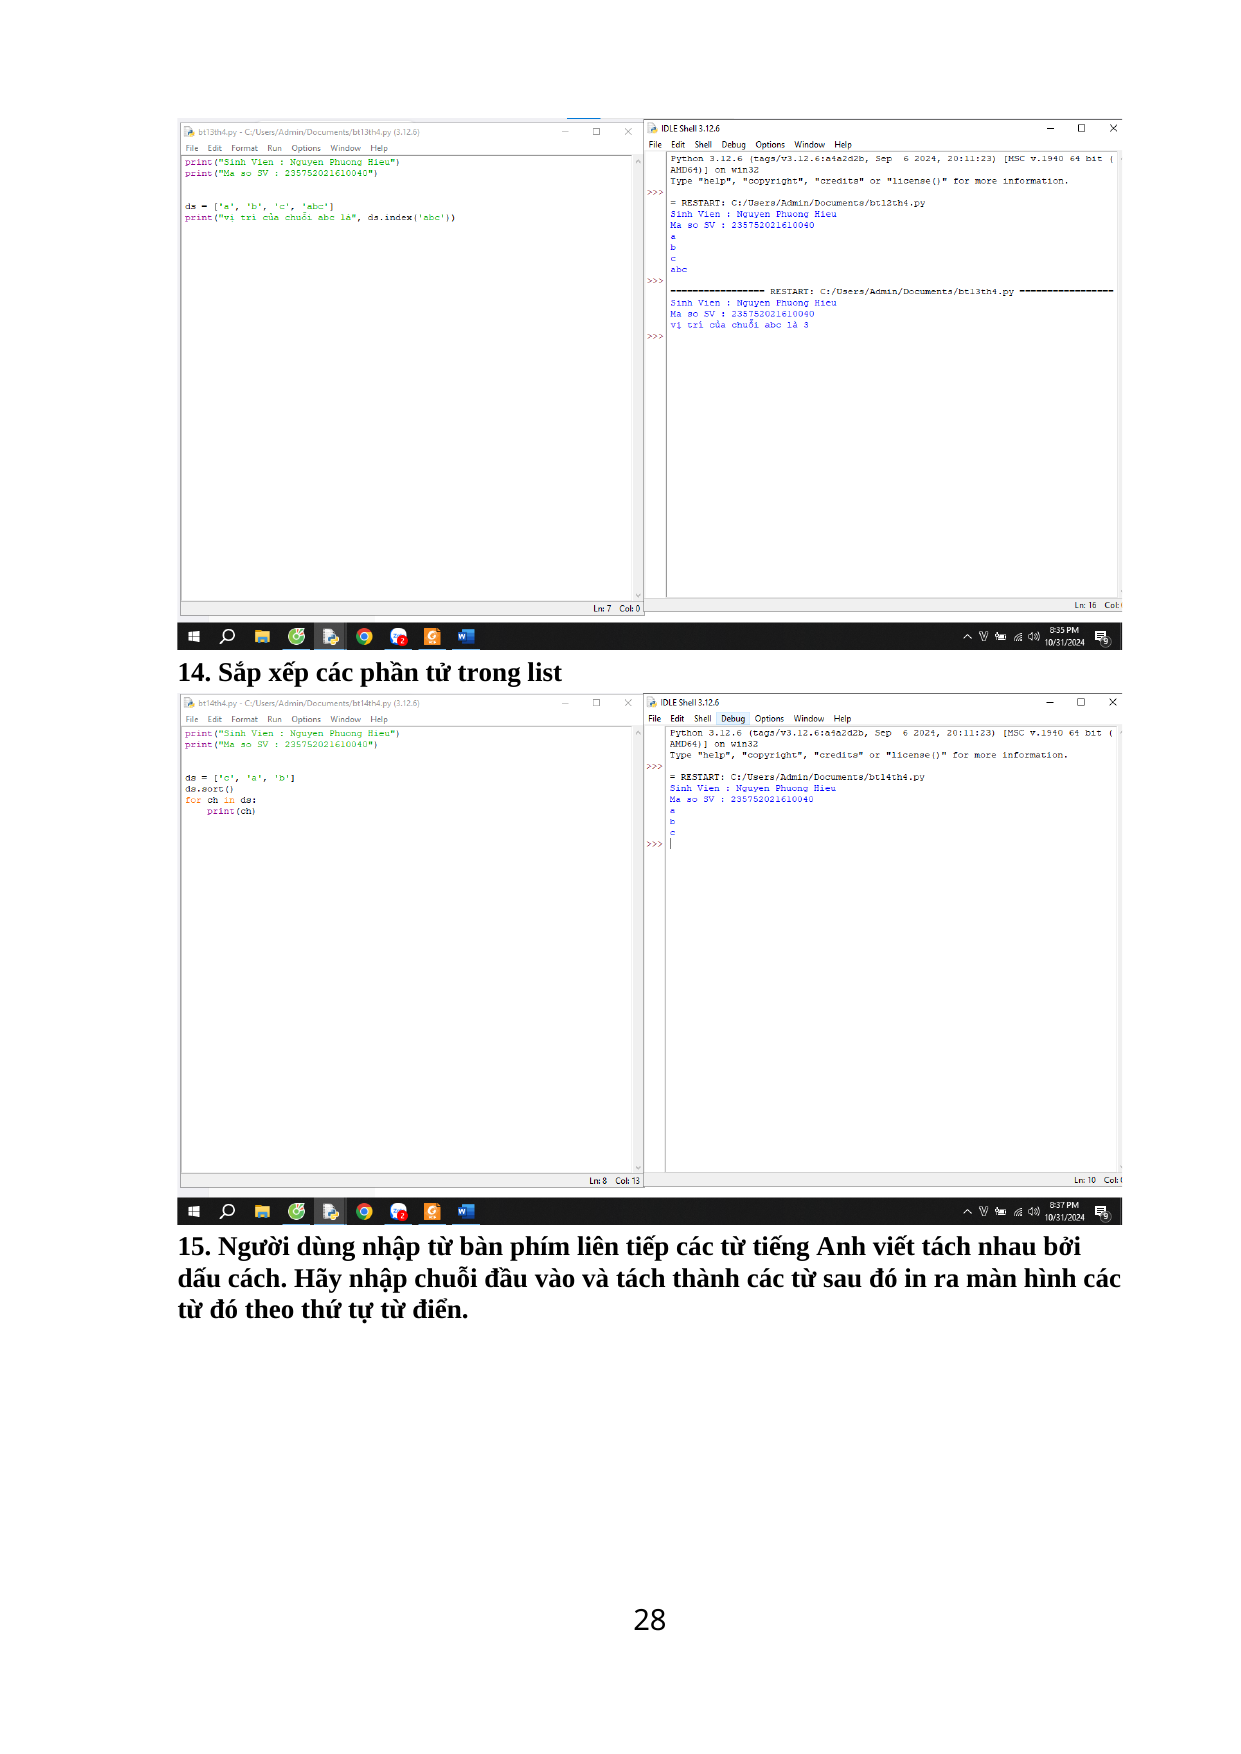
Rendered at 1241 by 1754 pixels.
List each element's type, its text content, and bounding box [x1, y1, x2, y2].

picture [177, 693, 1123, 1225]
text 14. Sắp xếp các phần tử trong list [177, 656, 1122, 687]
text 15. Người dùng nhập từ bàn phím liên tiếp các từ tiếng Anh viết tách nhau bởi dấu cách. Hãy nhập chuỗi đầu vào và tách thành các từ sau đó in ra màn hình các từ đó theo thứ tự từ điển. [177, 1231, 1122, 1324]
picture [177, 118, 1123, 650]
